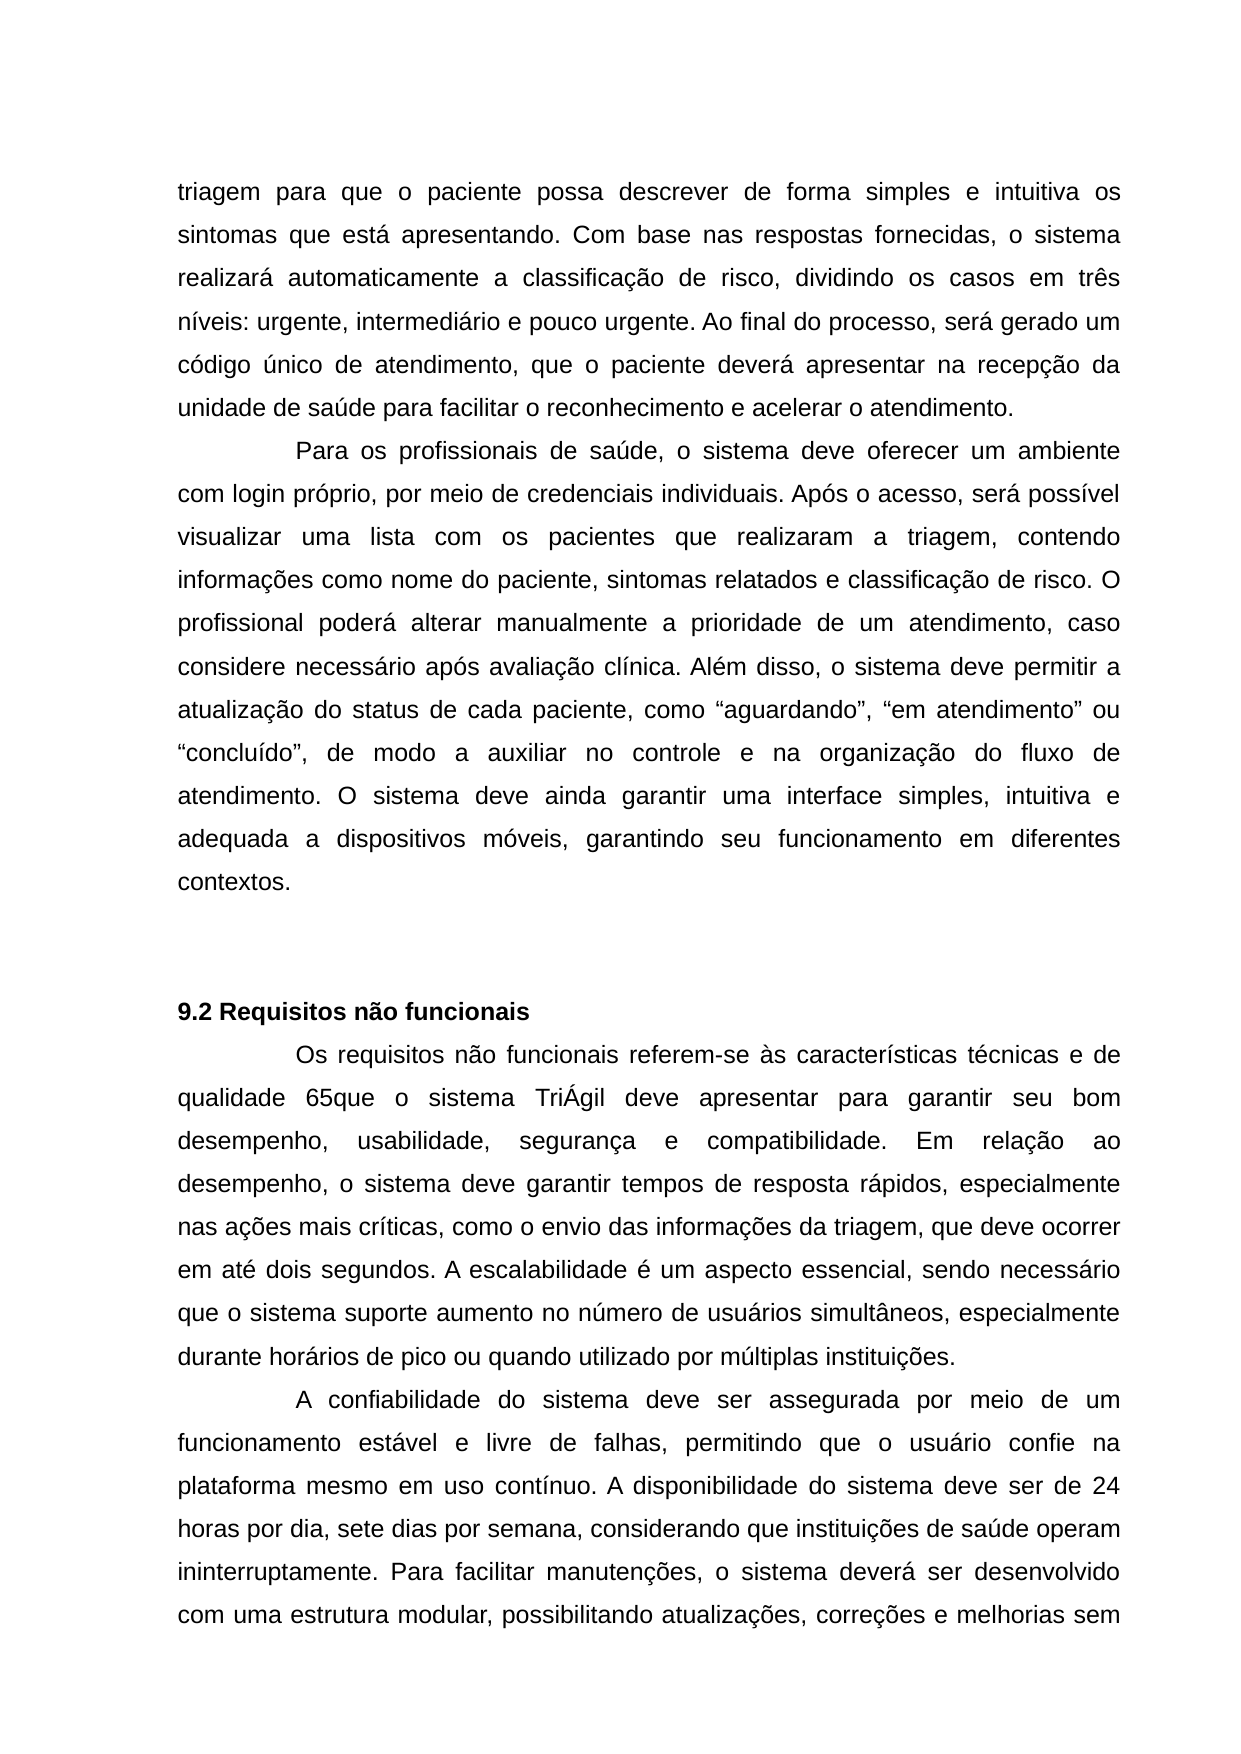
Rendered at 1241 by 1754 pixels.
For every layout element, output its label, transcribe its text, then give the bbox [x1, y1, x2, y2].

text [177, 1385, 1122, 1629]
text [177, 177, 1122, 422]
text Para os profissionais de saúde, o sistema deve oferecer um ambiente com login próprio, por meio de credenciais individuais. Após o acesso, será possível visualizar uma lista com os pacientes que realizaram a triagem, contendo informações como nome do paciente, sintomas relatados e classificação de risco. O profissional poderá alterar manualmente a prioridade de um atendimento, caso considere necessário após avaliação clínica. Além disso, o sistema deve permitir a atualização do status de cada paciente, como “aguardando”, “em atendimento” ou “concluído”, de modo a auxiliar no controle e na organização do fluxo de atendimento. O sistema deve ainda garantir uma interface simples, intuitiva e adequada a dispositivos móveis, garantindo seu funcionamento em diferentes contextos. [177, 436, 1122, 896]
text 9.2 Requisitos não funcionais [177, 997, 1122, 1025]
text Os requisitos não funcionais referem-se às características técnicas e de qualidade 65que o sistema TriÁgil deve apresentar para garantir seu bom desempenho, usabilidade, segurança e compatibilidade. Em relação ao desempenho, o sistema deve garantir tempos de resposta rápidos, especialmente nas ações mais críticas, como o envio das informações da triagem, que deve ocorrer em até dois segundos. A escalabilidade é um aspecto essencial, sendo necessário que o sistema suporte aumento no número de usuários simultâneos, especialmente durante horários de pico ou quando utilizado por múltiplas instituições. [177, 1040, 1122, 1370]
